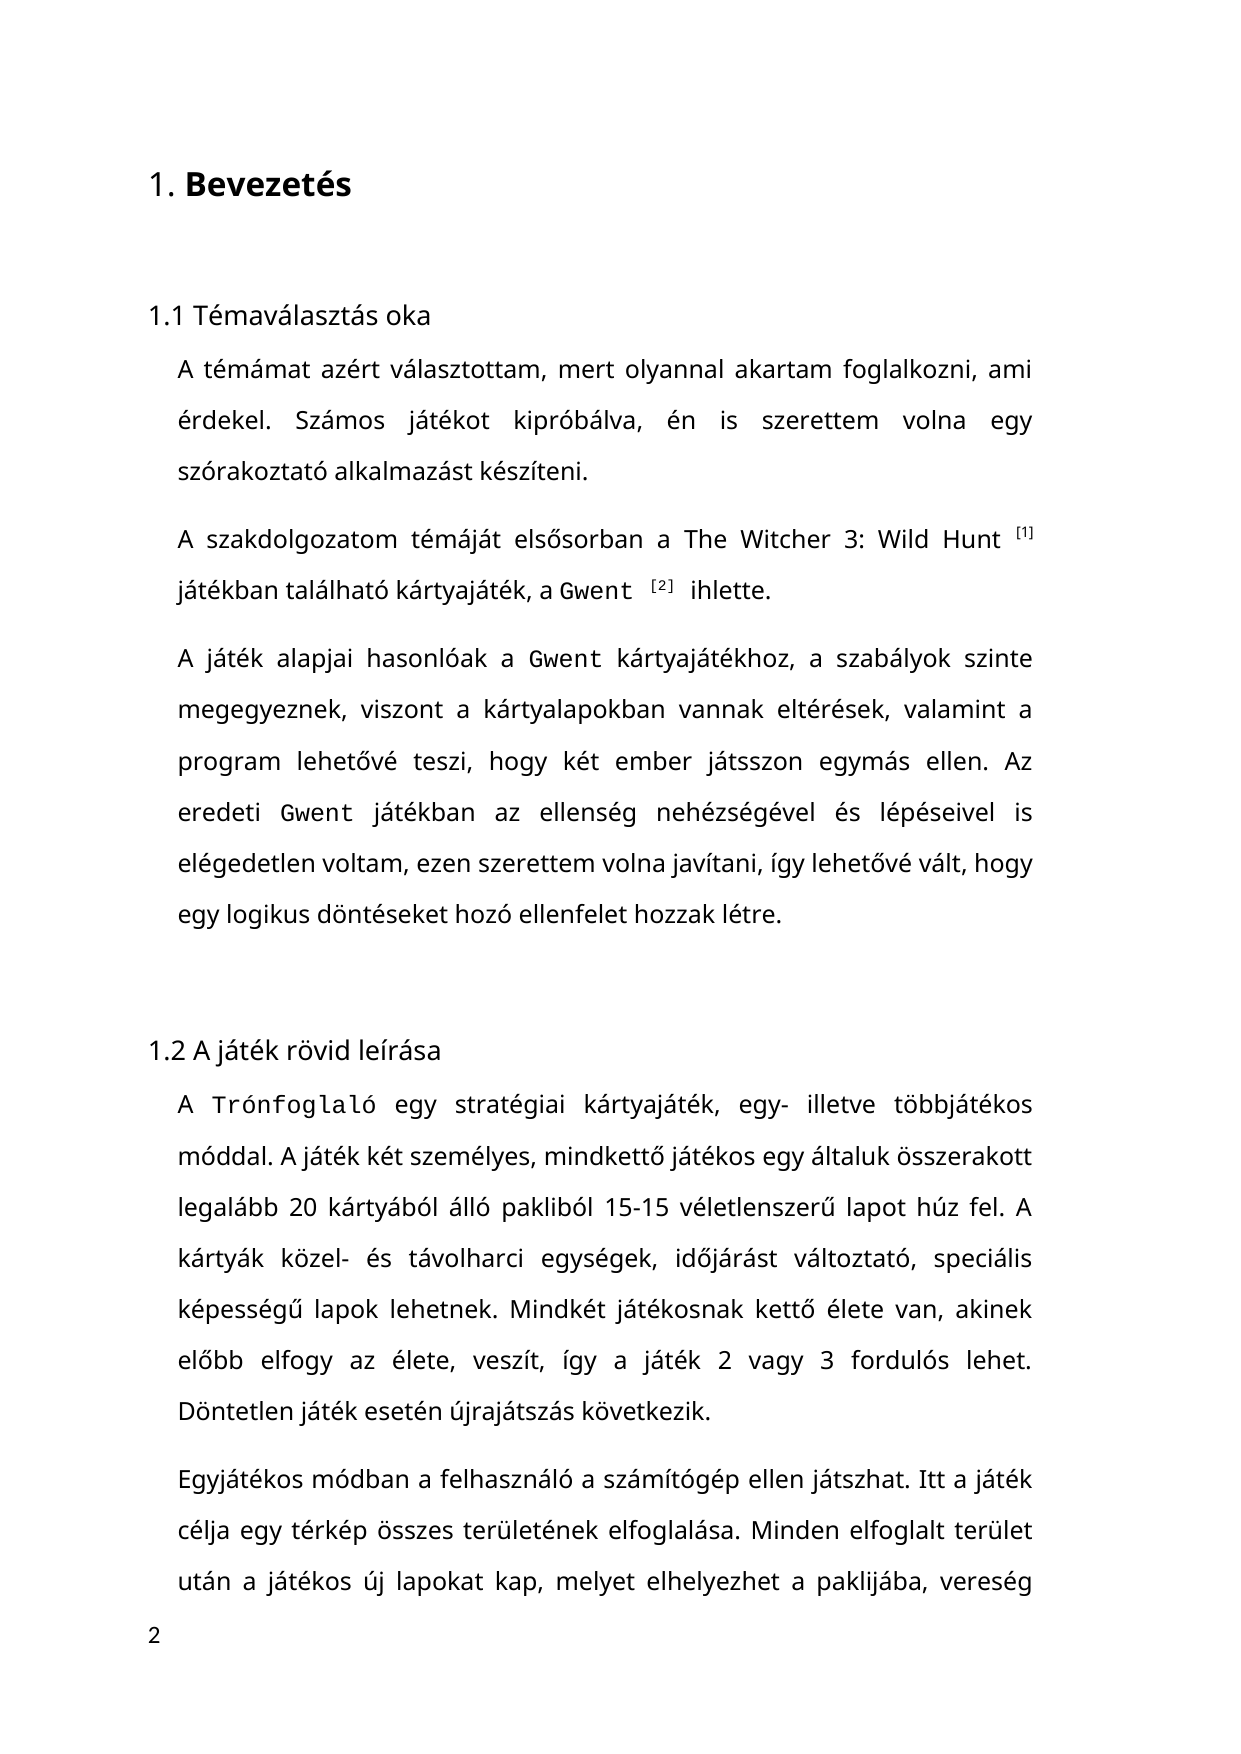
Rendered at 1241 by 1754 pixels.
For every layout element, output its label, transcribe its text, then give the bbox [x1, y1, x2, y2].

text A témámat azért választottam, mert olyannal akartam foglalkozni, ami érdekel. Számos játékot kipróbálva, én is szerettem volna egy szórakoztató alkalmazást készíteni. [177, 352, 1033, 488]
text A Trónfoglaló egy stratégiai kártyajáték, egy- illetve többjátékos móddal. A játék két személyes, mindkettő játékos egy általuk összerakott legalább 20 kártyából álló pakliból 15-15 véletlenszerű lapot húz fel. A kártyák közel- és távolharci egységek, időjárást változtató, speciális képességű lapok lehetnek. Mindkét játékosnak kettő élete van, akinek előbb elfogy az élete, veszít, így a játék 2 vagy 3 fordulós lehet. Döntetlen játék esetén újrajátszás következik. [177, 1087, 1033, 1428]
subtitle 1. Bevezetés [148, 161, 1033, 206]
text A játék alapjai hasonlóak a Gwent kártyajátékhoz, a szabályok szinte megegyeznek, viszont a kártyalapokban vannak eltérések, valamint a program lehetővé teszi, hogy két ember játsszon egymás ellen. Az eredeti Gwent játékban az ellenség nehézségével és lépéseivel is elégedetlen voltam, ezen szerettem volna javítani, így lehetővé vált, hogy egy logikus döntéseket hozó ellenfelet hozzak létre. [177, 641, 1033, 931]
subtitle 1.1 Témaválasztás oka [148, 297, 1033, 333]
subtitle 1.2 A játék rövid leírása [148, 1032, 1033, 1069]
text A szakdolgozatom témáját elsősorban a The Witcher 3: Wild Hunt [1] játékban található kártyajáték, a Gwent [2] ihlette. [177, 522, 1033, 607]
